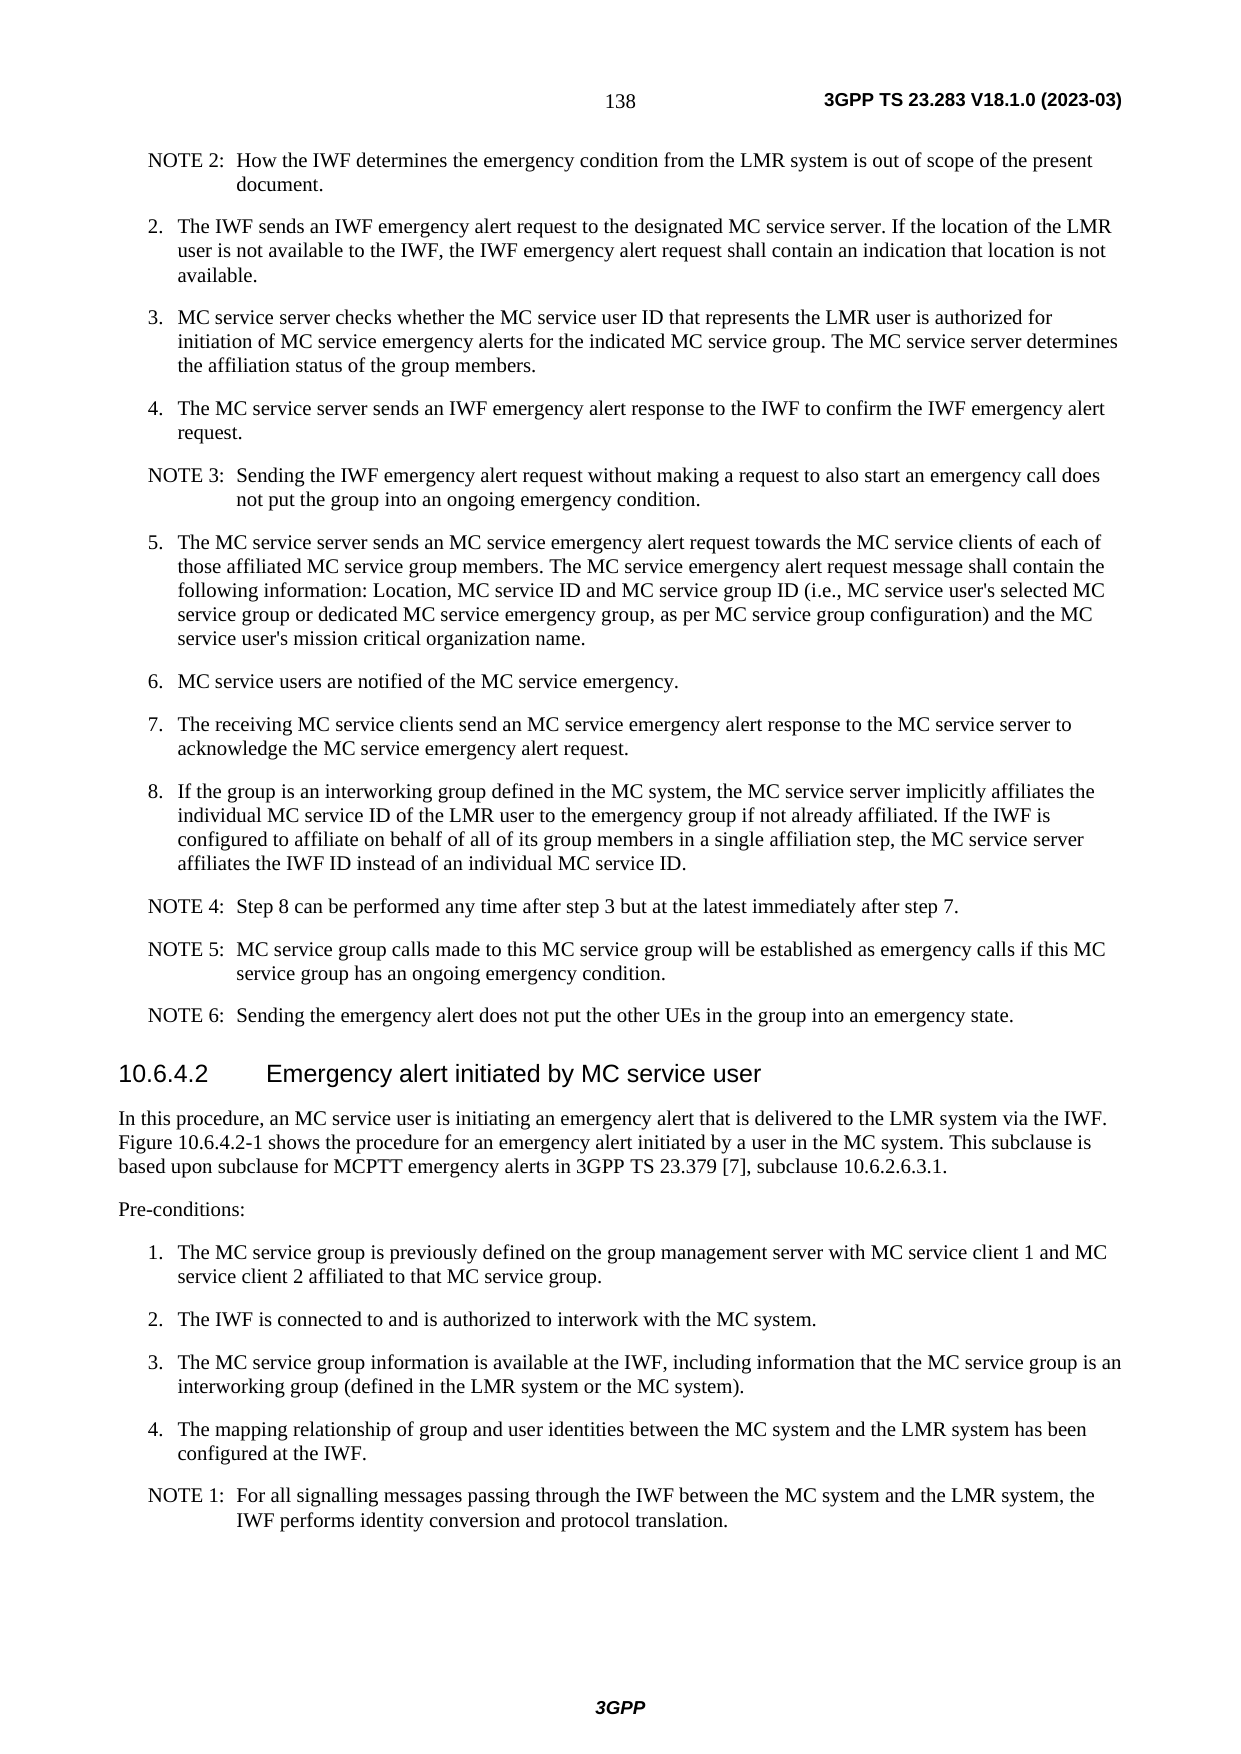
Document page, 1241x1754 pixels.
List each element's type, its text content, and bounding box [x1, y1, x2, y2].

text 2. The IWF is connected to and is authorized to interwork with the MC system. [148, 1307, 1122, 1331]
text NOTE 3: Sending the IWF emergency alert request without making a request to also start an emergency call does not put the group into an ongoing emergency condition. [148, 463, 1122, 511]
text 4. The MC service server sends an IWF emergency alert response to the IWF to confirm the IWF emergency alert request. [148, 396, 1122, 444]
text NOTE 5: MC service group calls made to this MC service group will be established as emergency calls if this MC service group has an ongoing emergency condition. [148, 937, 1122, 985]
text In this procedure, an MC service user is initiating an emergency alert that is delivered to the LMR system via the IWF. Figure 10.6.4.2-1 shows the procedure for an emergency alert initiated by a user in the MC system. This subclause is based upon subclause for MCPTT emergency alerts in 3GPP TS 23.379 [7], subclause 10.6.2.6.3.1. [118, 1106, 1122, 1178]
text 4. The mapping relationship of group and user identities between the MC system and the LMR system has been configured at the IWF. [148, 1417, 1122, 1465]
text Pre-conditions: [118, 1197, 1122, 1221]
text NOTE 4: Step 8 can be performed any time after step 3 but at the latest immediately after step 7. [148, 894, 1122, 918]
text 5. The MC service server sends an MC service emergency alert request towards the MC service clients of each of those affiliated MC service group members. The MC service emergency alert request message shall contain the following information: Location, MC service ID and MC service group ID (i.e., MC service user's selected MC service group or dedicated MC service emergency group, as per MC service group configuration) and the MC service user's mission critical organization name. [148, 530, 1122, 650]
text NOTE 1: For all signalling messages passing through the IWF between the MC system and the LMR system, the IWF performs identity conversion and protocol translation. [148, 1483, 1122, 1532]
text 7. The receiving MC service clients send an MC service emergency alert response to the MC service server to acknowledge the MC service emergency alert request. [148, 712, 1122, 760]
text 3. MC service server checks whether the MC service user ID that represents the LMR user is authorized for initiation of MC service emergency alerts for the indicated MC service group. The MC service server determines the affiliation status of the group members. [148, 305, 1122, 377]
text 1. The MC service group is previously defined on the group management server with MC service client 1 and MC service client 2 affiliated to that MC service group. [148, 1240, 1122, 1288]
text 8. If the group is an interworking group defined in the MC system, the MC service server implicitly affiliates the individual MC service ID of the LMR user to the emergency group if not already affiliated. If the IWF is configured to affiliate on behalf of all of its group members in a single affiliation step, the MC service server affiliates the IWF ID instead of an individual MC service ID. [148, 779, 1122, 875]
text 6. MC service users are notified of the MC service emergency. [148, 669, 1122, 693]
text 2. The IWF sends an IWF emergency alert request to the designated MC service server. If the location of the LMR user is not available to the IWF, the IWF emergency alert request shall contain an indication that location is not available. [148, 214, 1122, 287]
text NOTE 2: How the IWF determines the emergency condition from the LMR system is out of scope of the present document. [148, 147, 1122, 196]
text NOTE 6: Sending the emergency alert does not put the other UEs in the group into an emergency state. [148, 1003, 1122, 1027]
subtitle 10.6.4.2 Emergency alert initiated by MC service user [118, 1059, 1122, 1087]
text 3. The MC service group information is available at the IWF, including information that the MC service group is an interworking group (defined in the LMR system or the MC system). [148, 1350, 1122, 1398]
